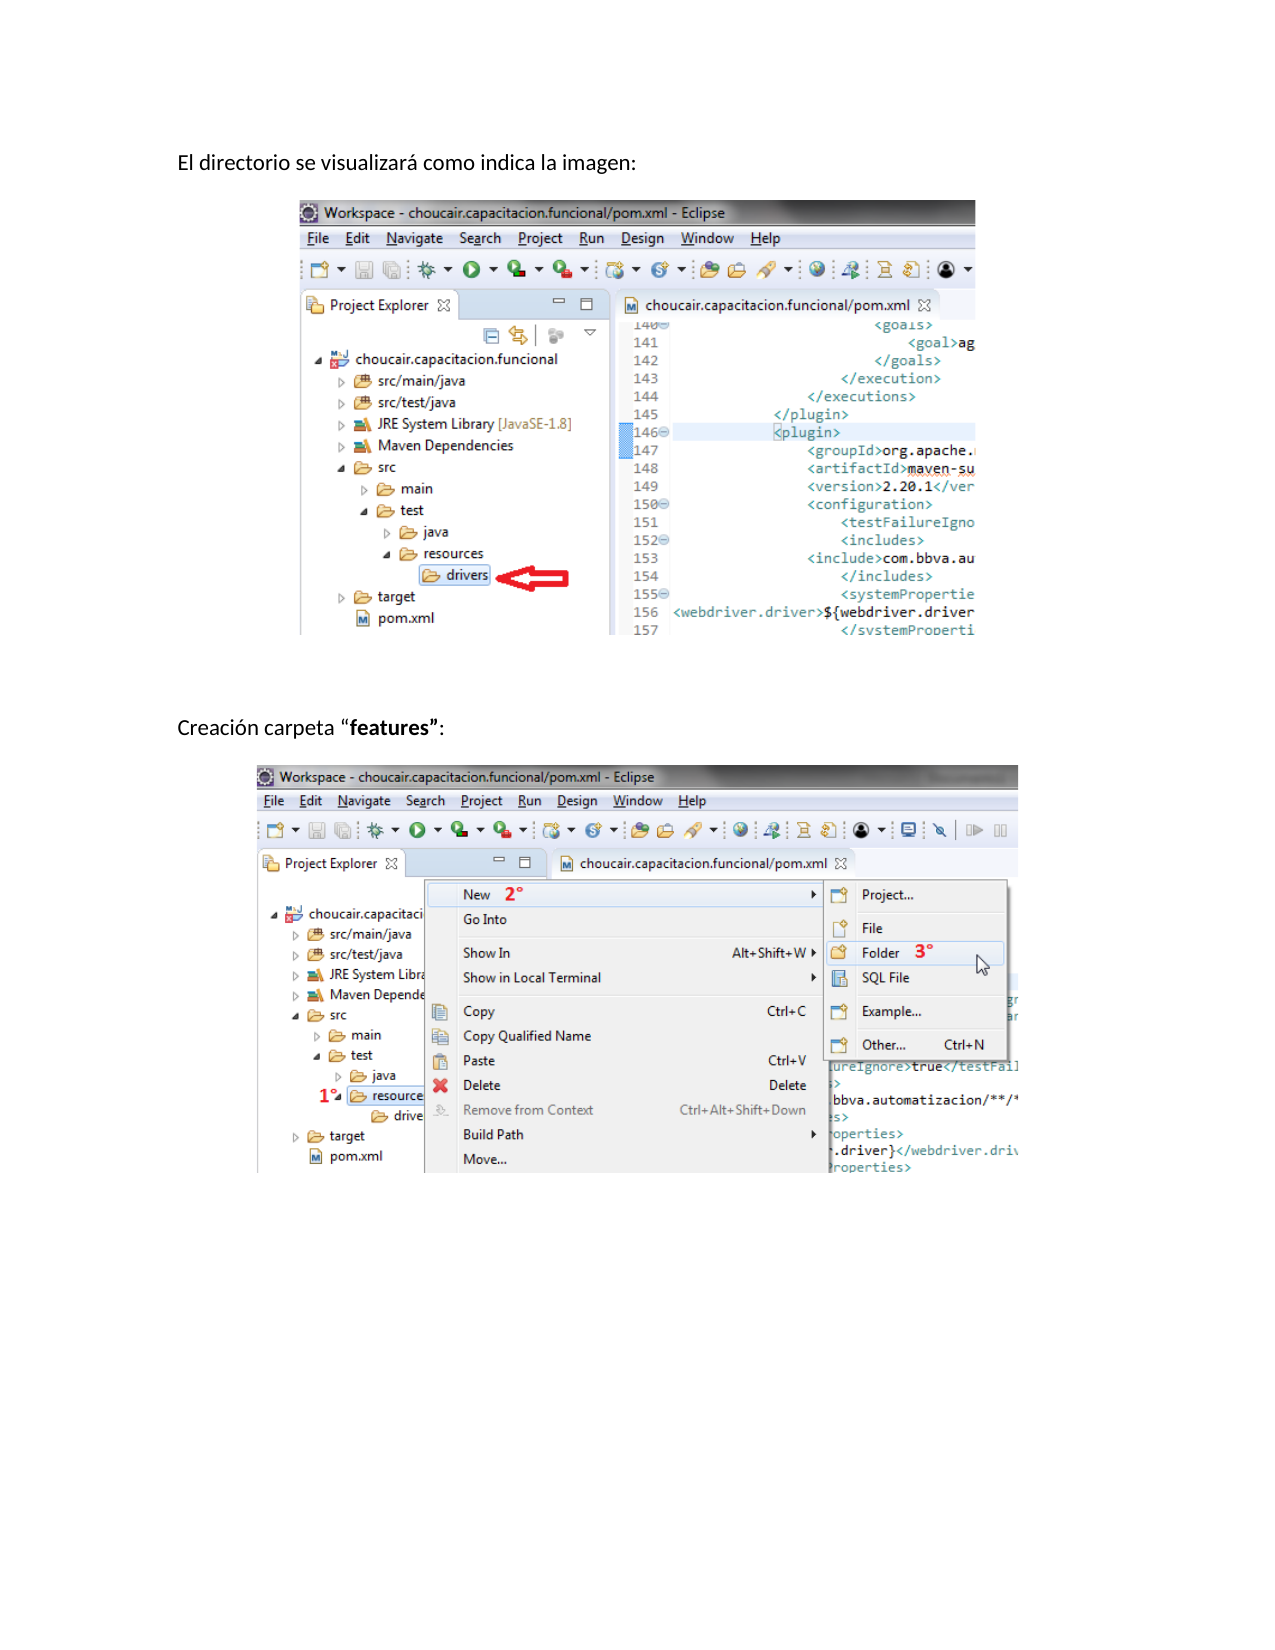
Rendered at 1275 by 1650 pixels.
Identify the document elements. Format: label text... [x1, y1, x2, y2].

text Creación carpeta “features”: [177, 713, 1098, 741]
text El directorio se visualizará como indica la imagen: [177, 148, 1098, 176]
picture [256, 765, 1019, 1173]
picture [299, 200, 976, 635]
